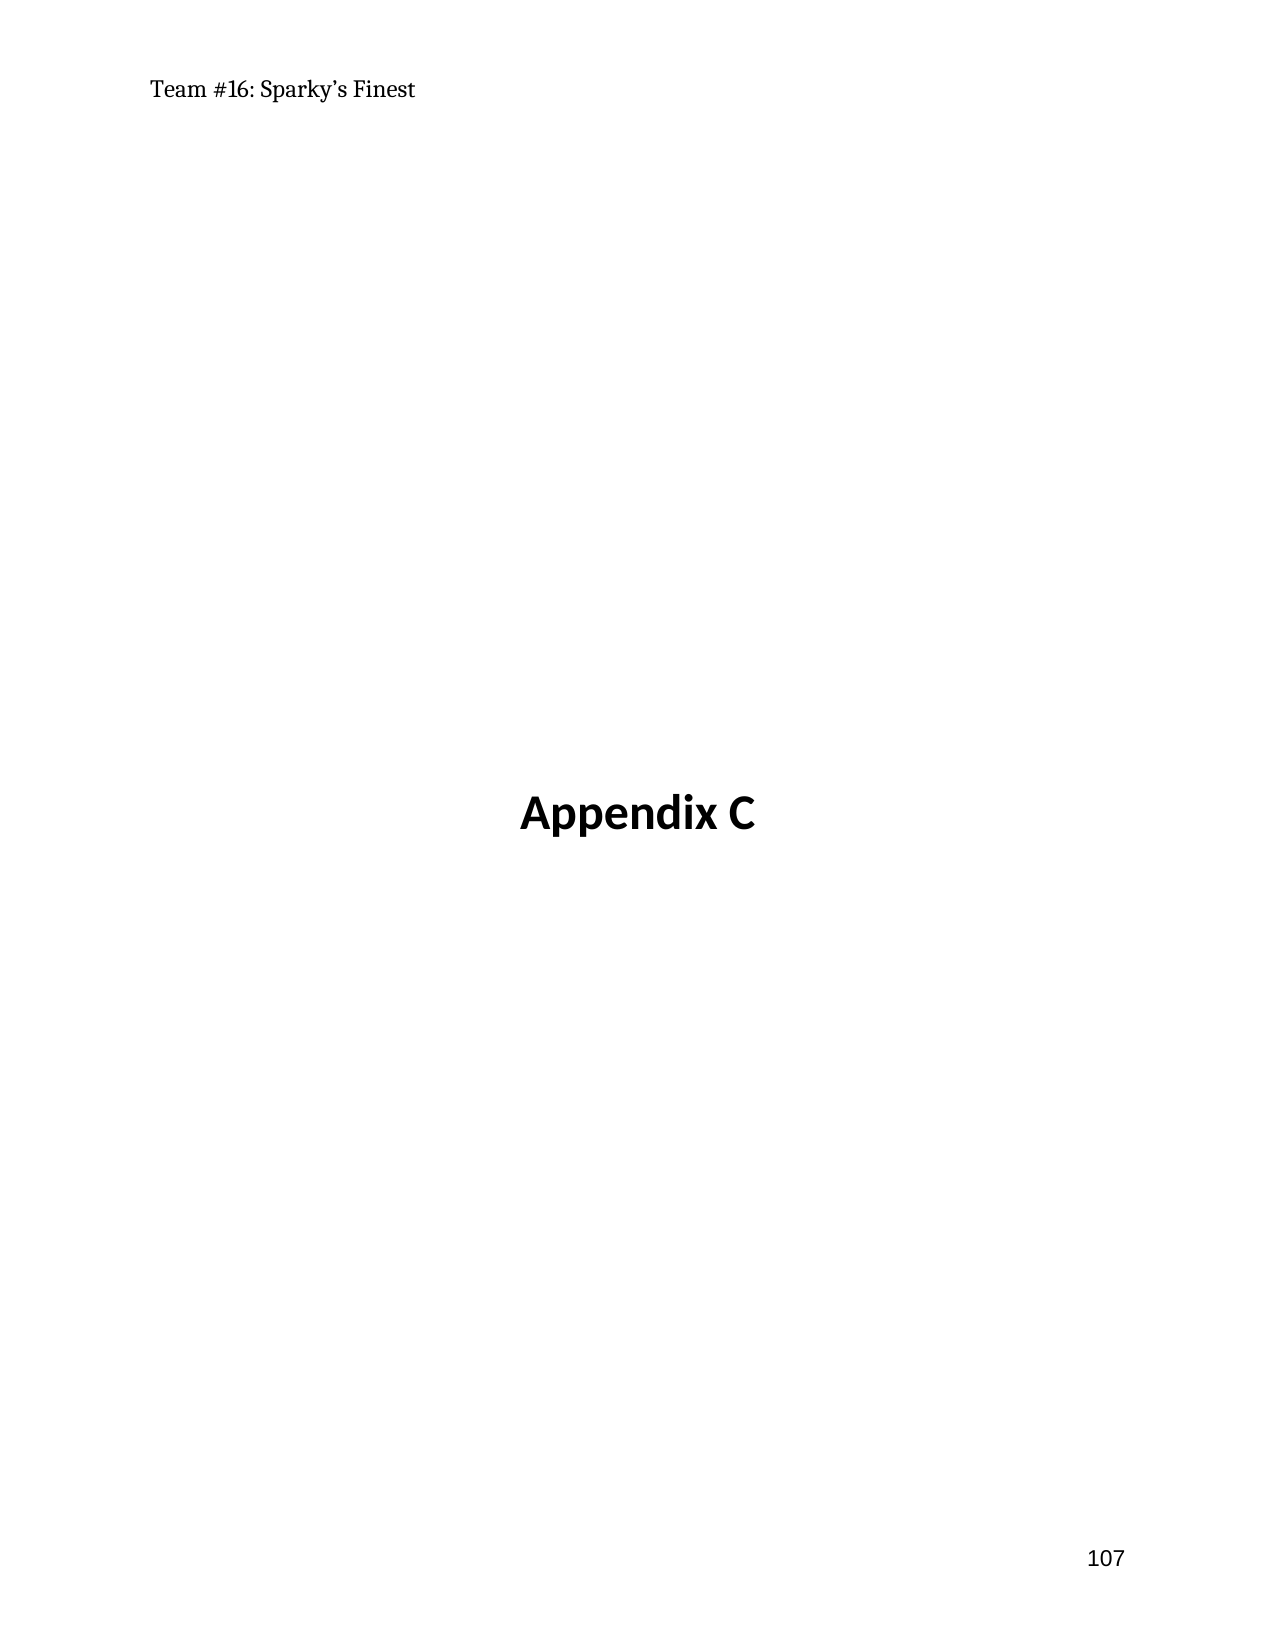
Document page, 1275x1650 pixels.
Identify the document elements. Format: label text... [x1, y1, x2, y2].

text Appendix C [150, 781, 1125, 842]
